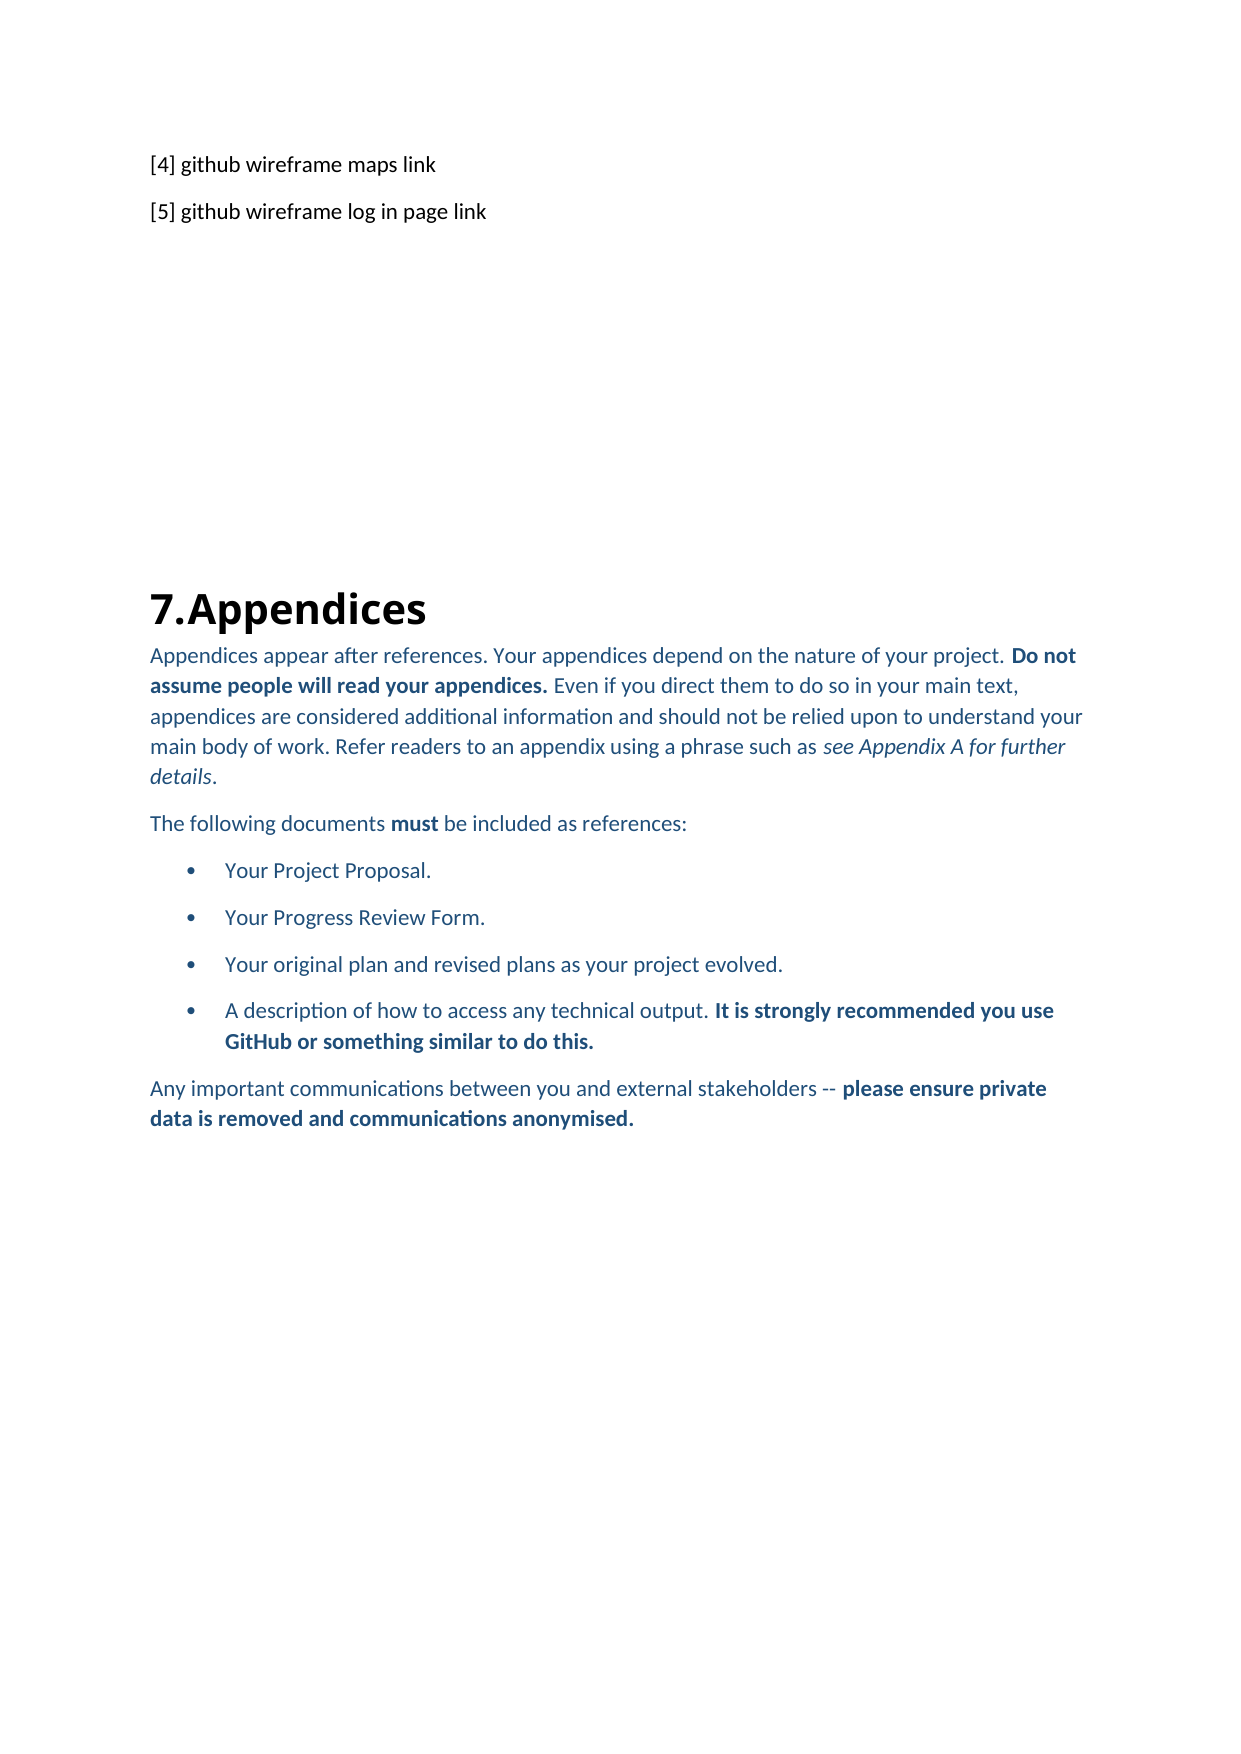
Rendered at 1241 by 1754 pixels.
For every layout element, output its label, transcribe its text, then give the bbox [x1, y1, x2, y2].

text Appendices appear after references. Your appendices depend on the nature of your project. Do not assume people will read your appendices. Even if you direct them to do so in your main text, appendices are considered additional information and should not be relied upon to understand your main body of work. Refer readers to an appendix using a phrase such as see Appendix A for further details. [150, 641, 1090, 790]
text [5] github wireframe log in page link [150, 197, 1090, 225]
list Your Progress Review Form. [187, 903, 1090, 931]
list A description of how to access any technical output. It is strongly recommended you use GitHub or something similar to do this. [187, 997, 1090, 1055]
text The following documents must be included as references: [150, 809, 1090, 837]
list Your original plan and revised plans as your project evolved. [187, 950, 1090, 978]
text [4] github wireframe maps link [150, 150, 1090, 178]
text Any important communications between you and external stakeholders -- please ensure private data is removed and communications anonymised. [150, 1074, 1090, 1132]
subtitle Appendices [150, 580, 1090, 637]
list Your Project Proposal. [187, 856, 1090, 884]
